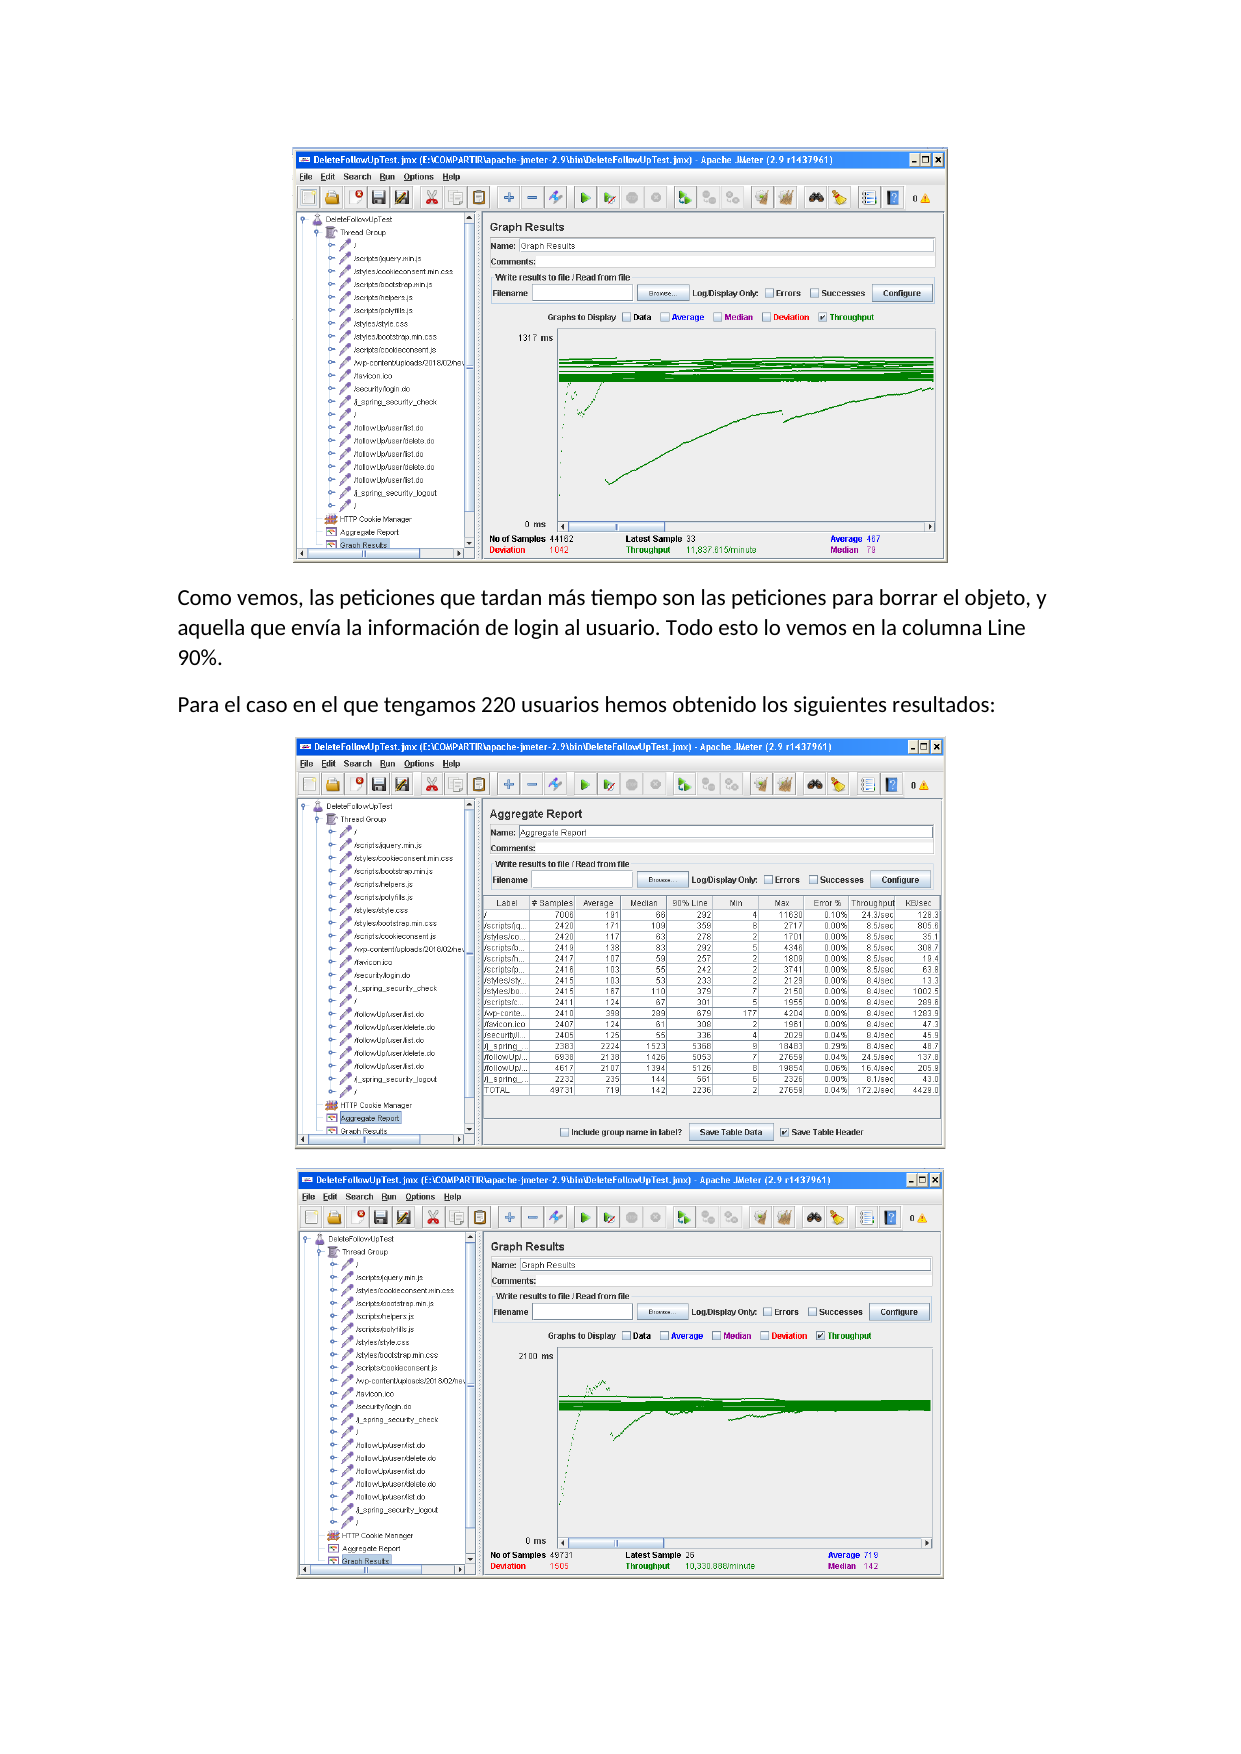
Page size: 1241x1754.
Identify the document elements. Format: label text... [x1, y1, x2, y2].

picture [292, 147, 948, 564]
text Como vemos, las peticiones que tardan más tiempo son las peticiones para borrar el objeto, y aquella que envía la información de login al usuario. Todo esto lo vemos en la columna Line 90%. [177, 583, 1063, 671]
picture [296, 1168, 944, 1580]
picture [294, 736, 946, 1150]
text Para el caso en el que tengamos 220 usuarios hemos obtenido los siguientes resultados: [177, 690, 1063, 718]
